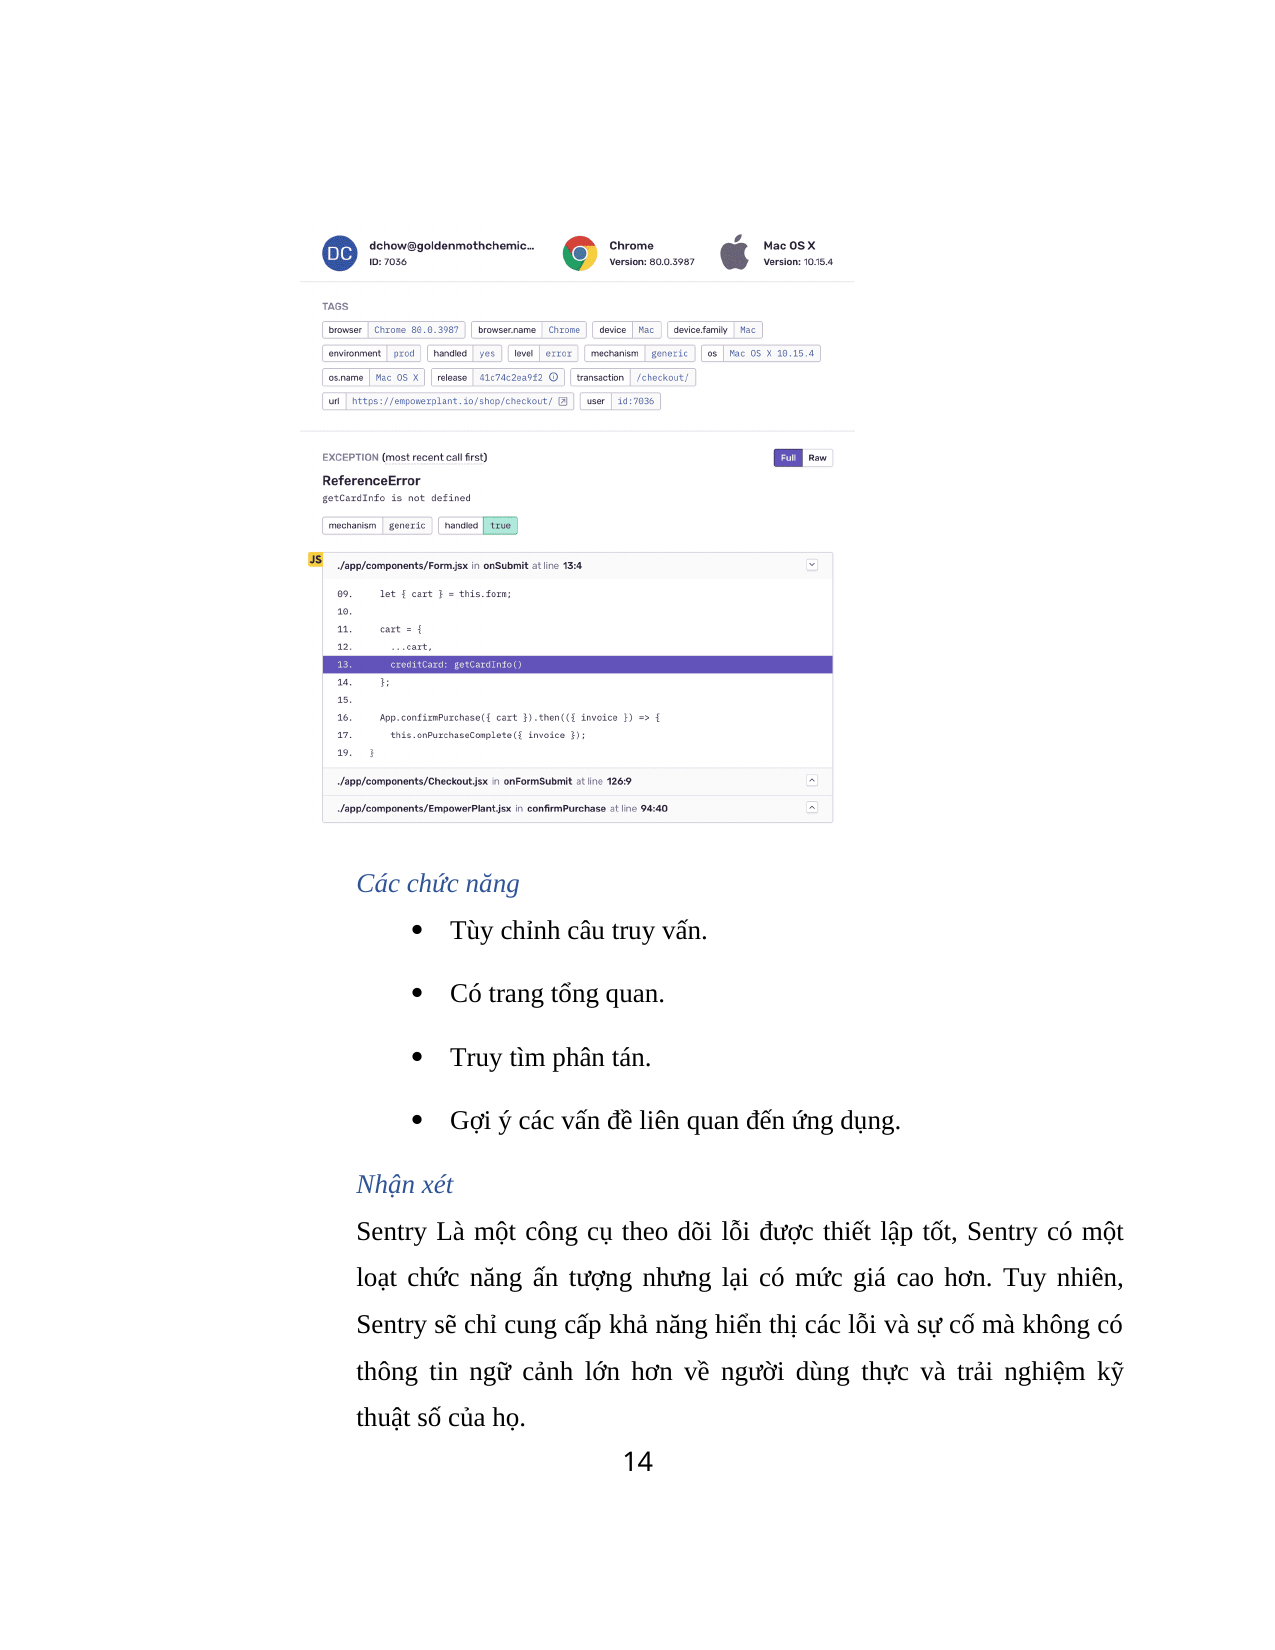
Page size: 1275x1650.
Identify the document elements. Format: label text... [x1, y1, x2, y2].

text Sentry Là một công cụ theo dõi lỗi được thiết lập tốt, Sentry có một loạt chức năng ấn tượng nhưng lại có mức giá cao hơn. Tuy nhiên, Sentry sẽ chỉ cung cấp khả năng hiển thị các lỗi và sự cố mà không có thông tin ngữ cảnh lớn hơn về người dùng thực và trải nghiệm kỹ thuật số của họ. [356, 1214, 1125, 1432]
picture [300, 222, 855, 837]
list Truy tìm phân tán. [412, 1041, 1125, 1072]
list Tùy chỉnh câu truy vấn. [412, 914, 1125, 945]
list Có trang tổng quan. [412, 977, 1125, 1008]
subtitle Các chức năng [356, 867, 1125, 898]
subtitle Nhận xét [356, 1168, 1125, 1199]
list Gợi ý các vấn đề liên quan đến ứng dụng. [412, 1104, 1125, 1136]
